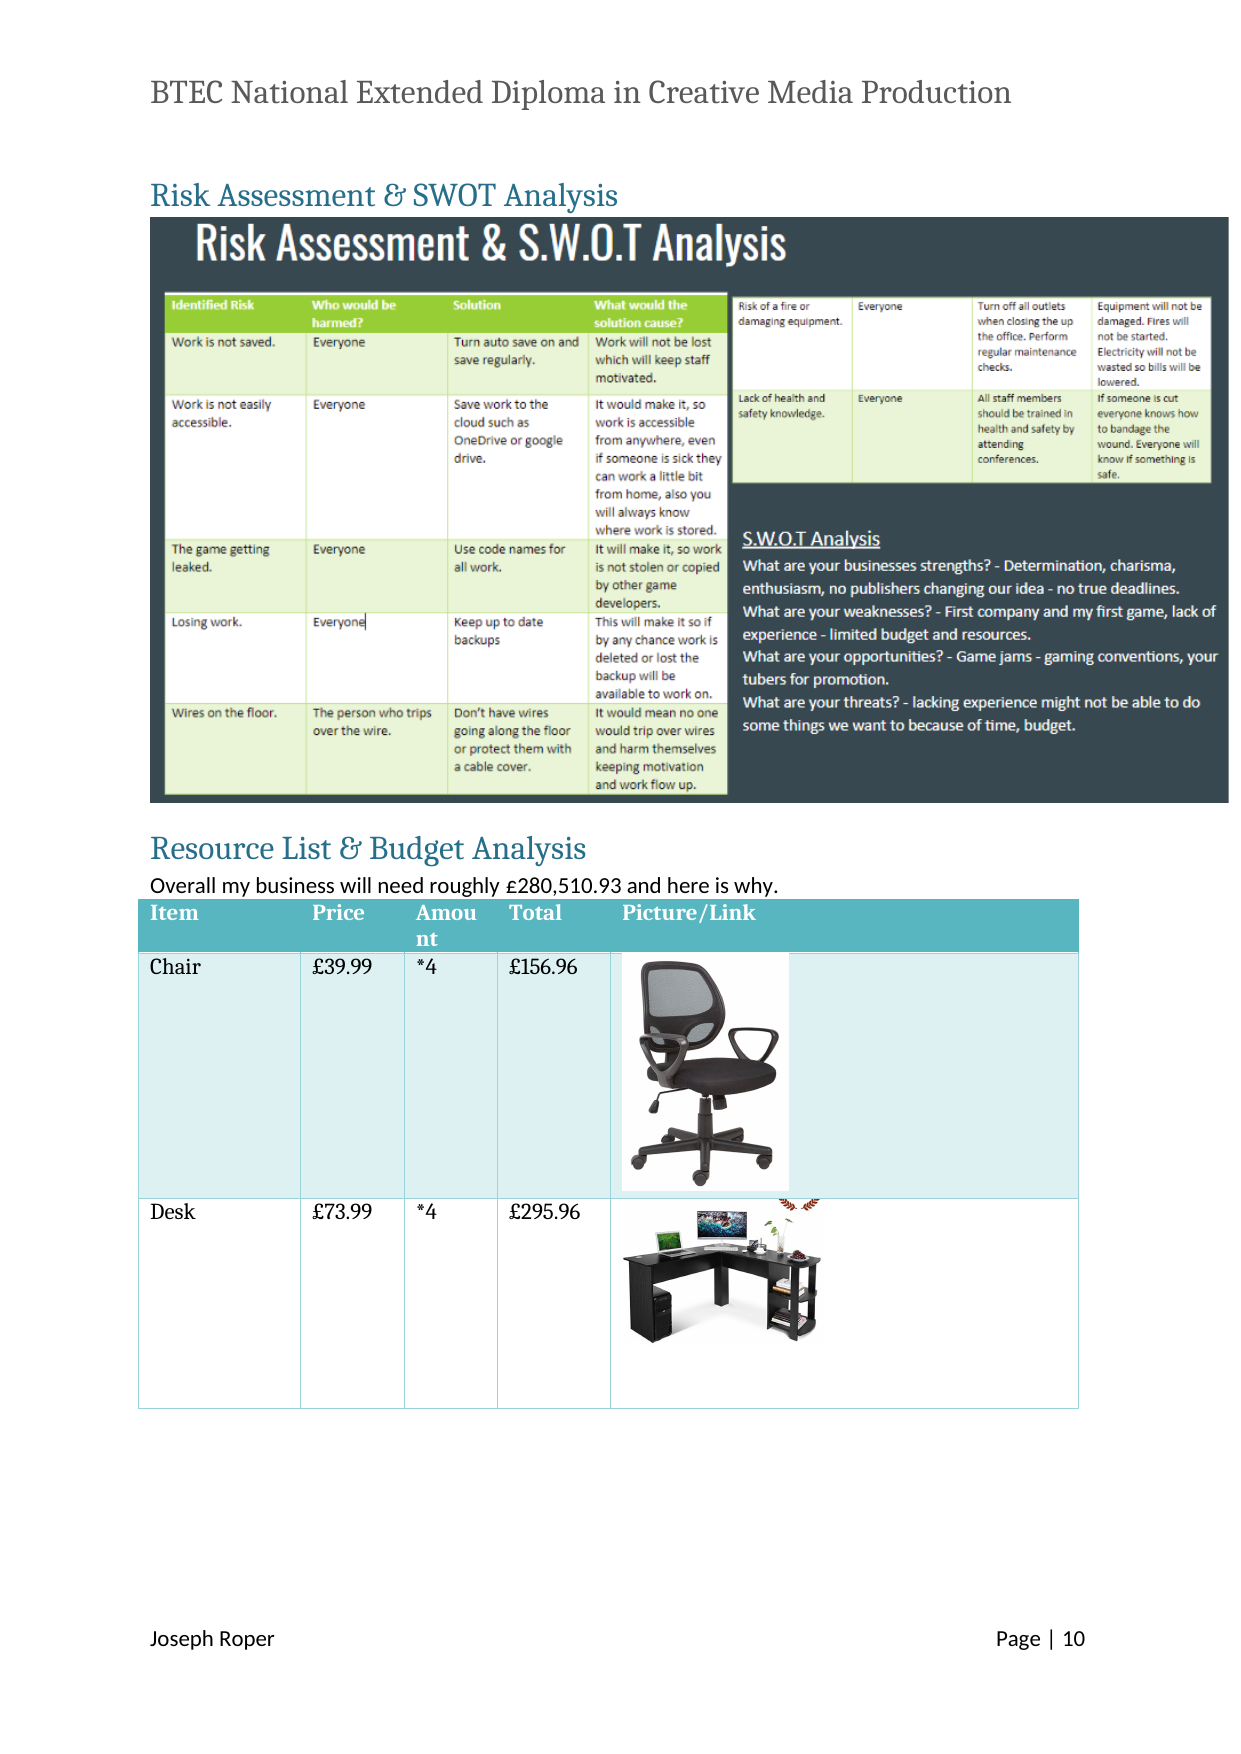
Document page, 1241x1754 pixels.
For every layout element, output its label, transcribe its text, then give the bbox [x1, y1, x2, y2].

picture [622, 1199, 826, 1346]
table_cell [611, 1199, 1078, 1408]
subtitle Resource List & Budget Analysis [150, 829, 1090, 868]
table_header Amount [405, 900, 497, 952]
table_cell £73.99 [301, 1199, 404, 1408]
picture [622, 953, 789, 1191]
table_cell *4 [405, 954, 497, 1198]
table_cell £156.96 [498, 954, 610, 1198]
text Overall my business will need roughly £280,510.93 and here is why. [150, 871, 1090, 899]
subtitle Risk Assessment & SWOT Analysis [150, 176, 1090, 215]
table_cell *4 [405, 1199, 497, 1408]
picture [150, 217, 1229, 803]
table_header Price [301, 900, 404, 952]
table_header Picture/Link [611, 900, 1078, 952]
table_cell Chair [139, 954, 300, 1198]
table_cell [611, 954, 1078, 1198]
table_cell £39.99 [301, 954, 404, 1198]
table_cell Desk [139, 1199, 300, 1408]
table_cell £295.96 [498, 1199, 610, 1408]
table_header Item [139, 900, 300, 952]
table_header Total [498, 900, 610, 952]
